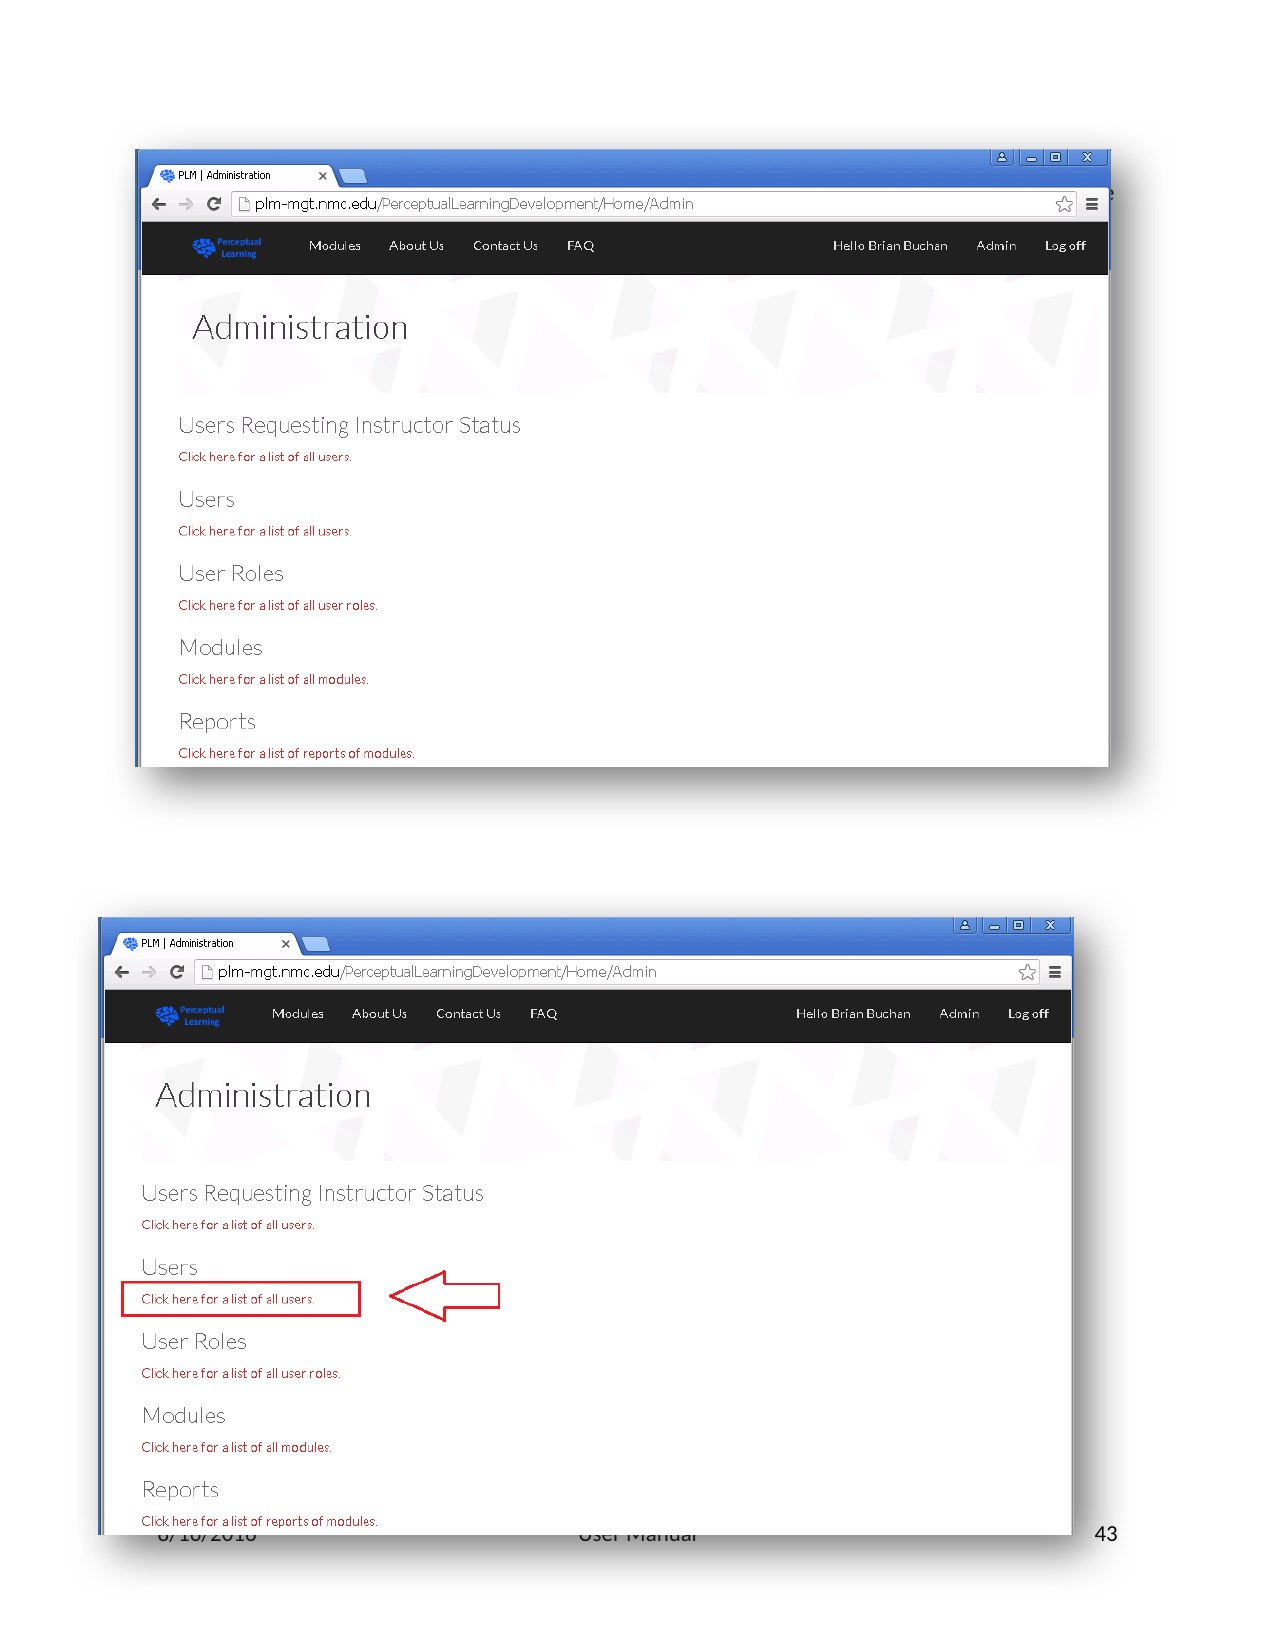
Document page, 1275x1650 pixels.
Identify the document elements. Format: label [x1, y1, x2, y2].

picture [135, 149, 1111, 767]
picture [98, 917, 1074, 1535]
